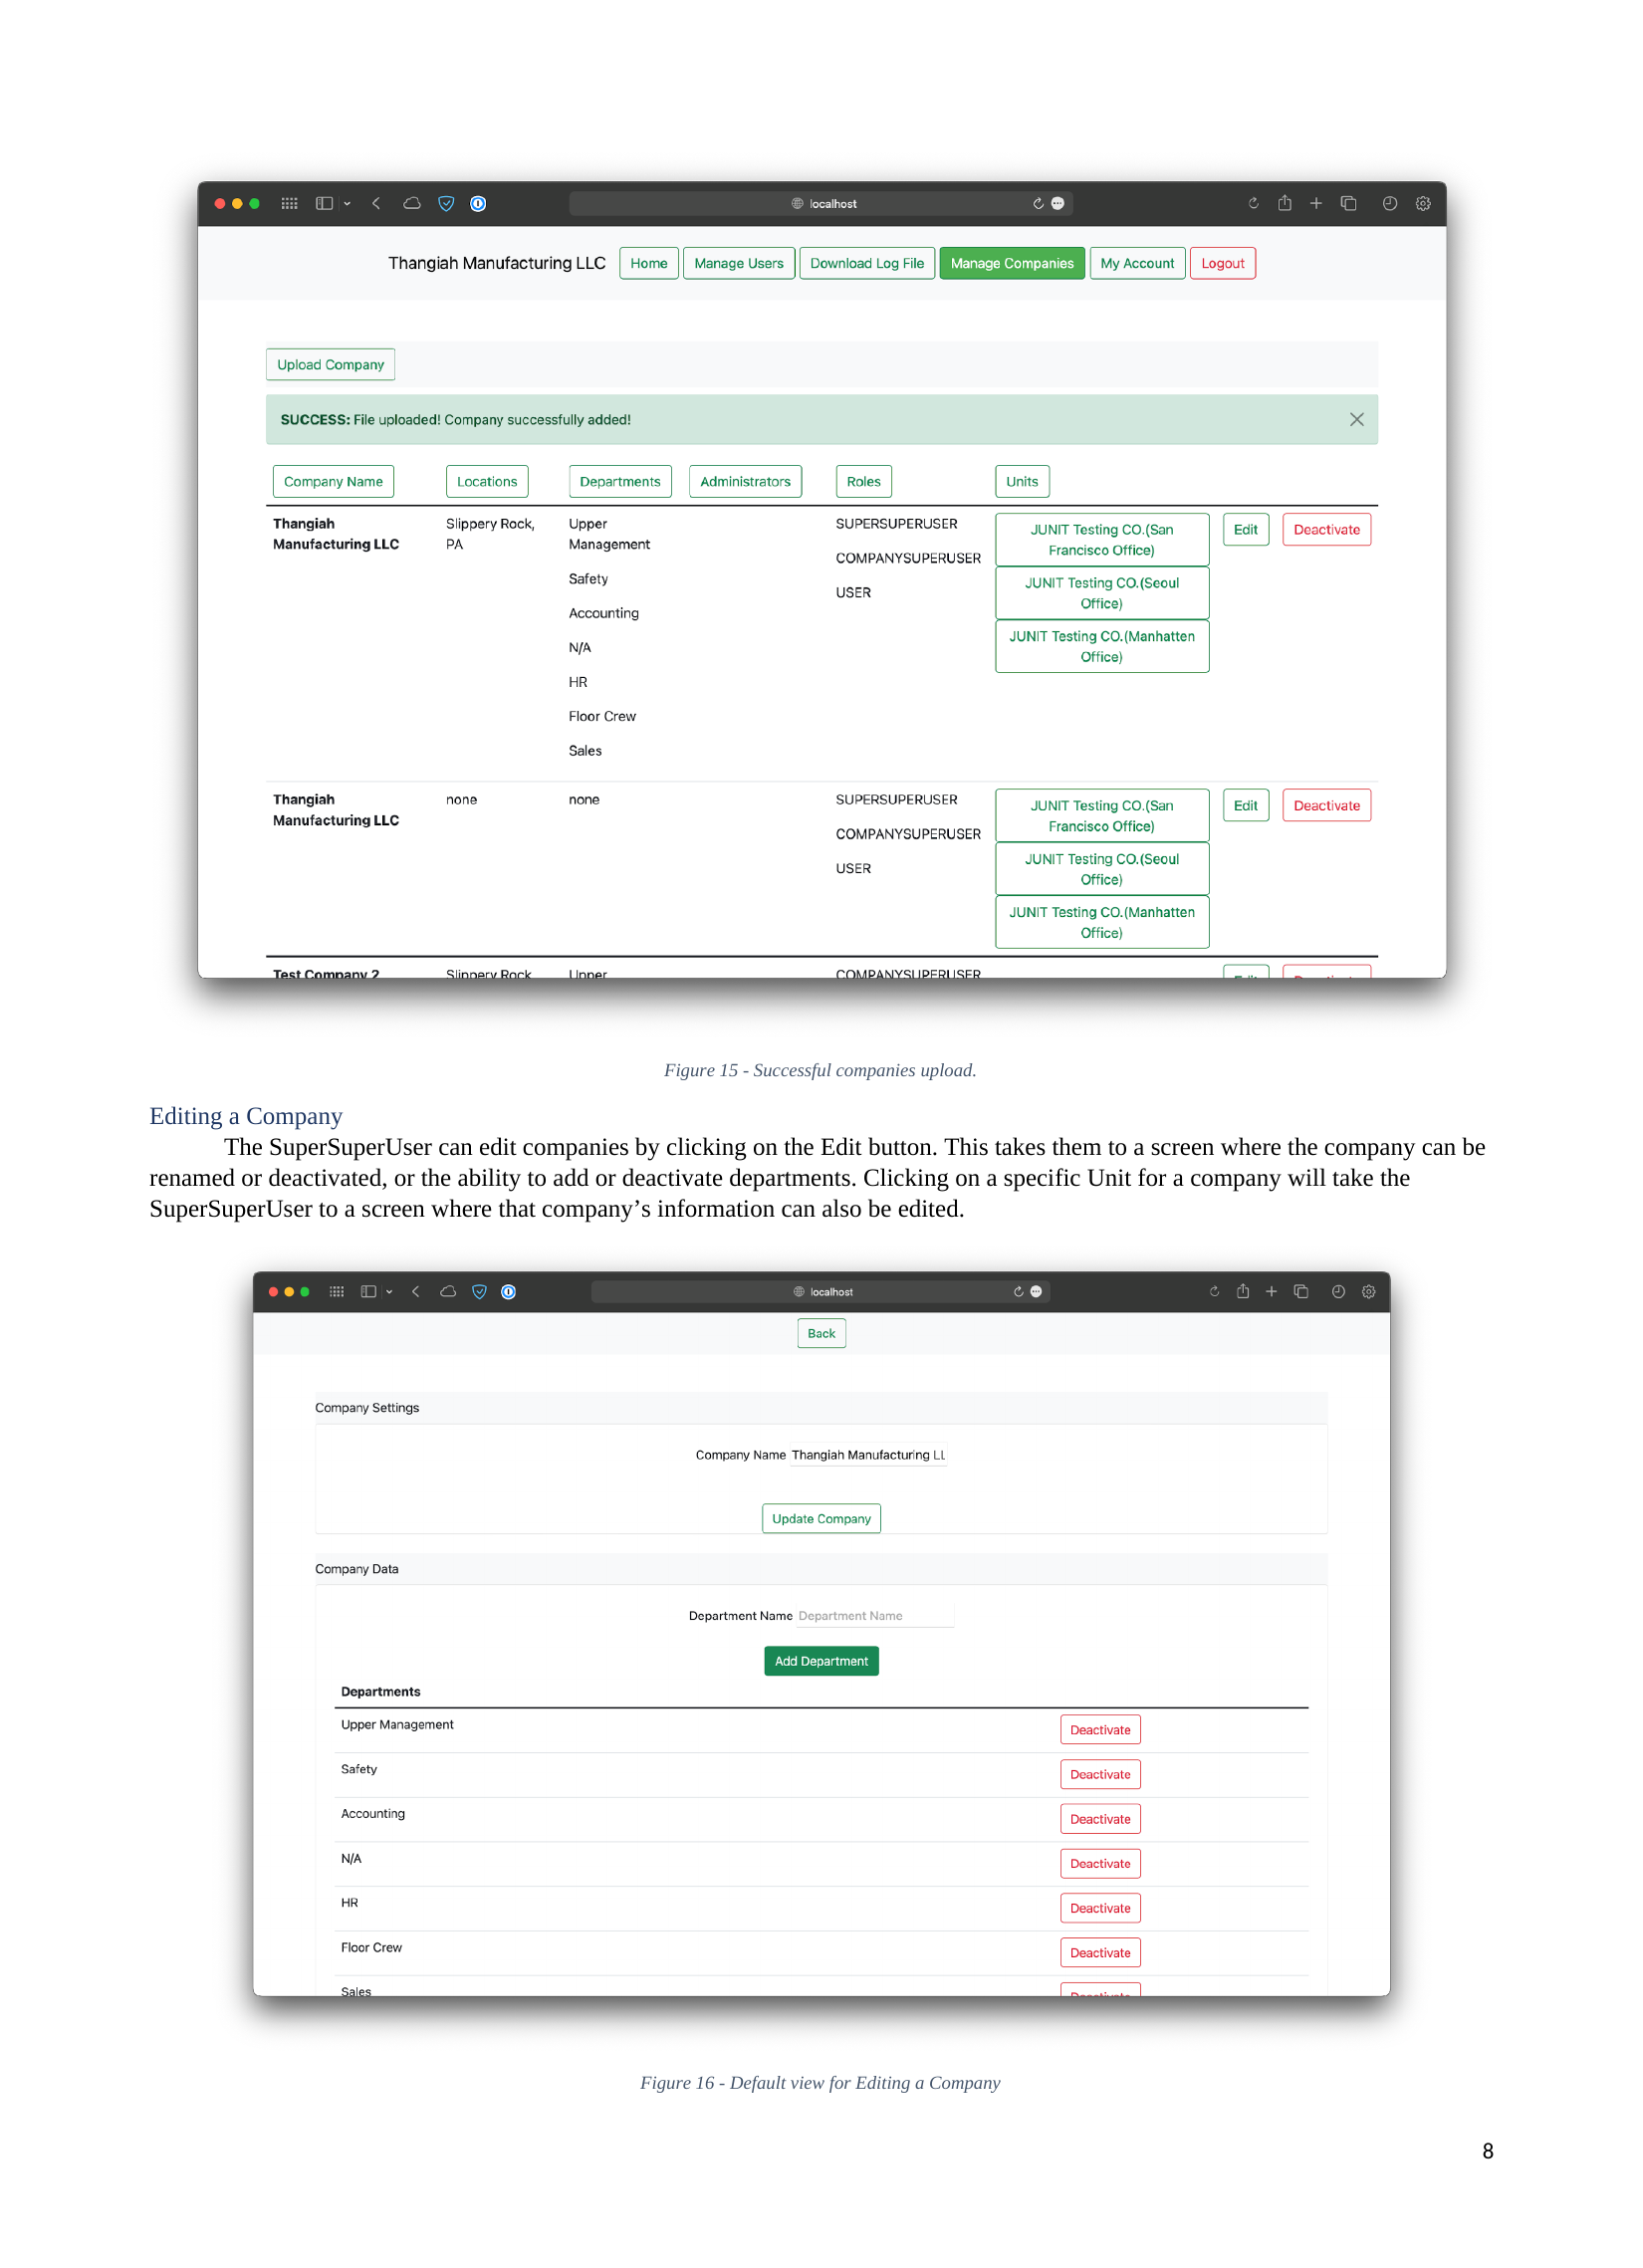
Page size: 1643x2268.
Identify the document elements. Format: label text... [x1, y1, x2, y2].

picture [149, 149, 1494, 1041]
text The SuperSuperUser can edit companies by clicking on the Edit button. This takes them to a screen where the company can be renamed or deactivated, or the ability to add or deactivate departments. Clicking on a specific Unit for a company will take the SuperSuperUser to a screen where that company’s information can also be edited. [149, 1132, 1494, 1223]
subtitle Editing a Company [149, 1101, 1494, 1130]
text Figure 16 - Default view for Editing a Company [149, 2072, 1494, 2094]
text Figure 15 - Successful companies upload. [149, 1059, 1494, 1081]
picture [209, 1242, 1434, 2054]
